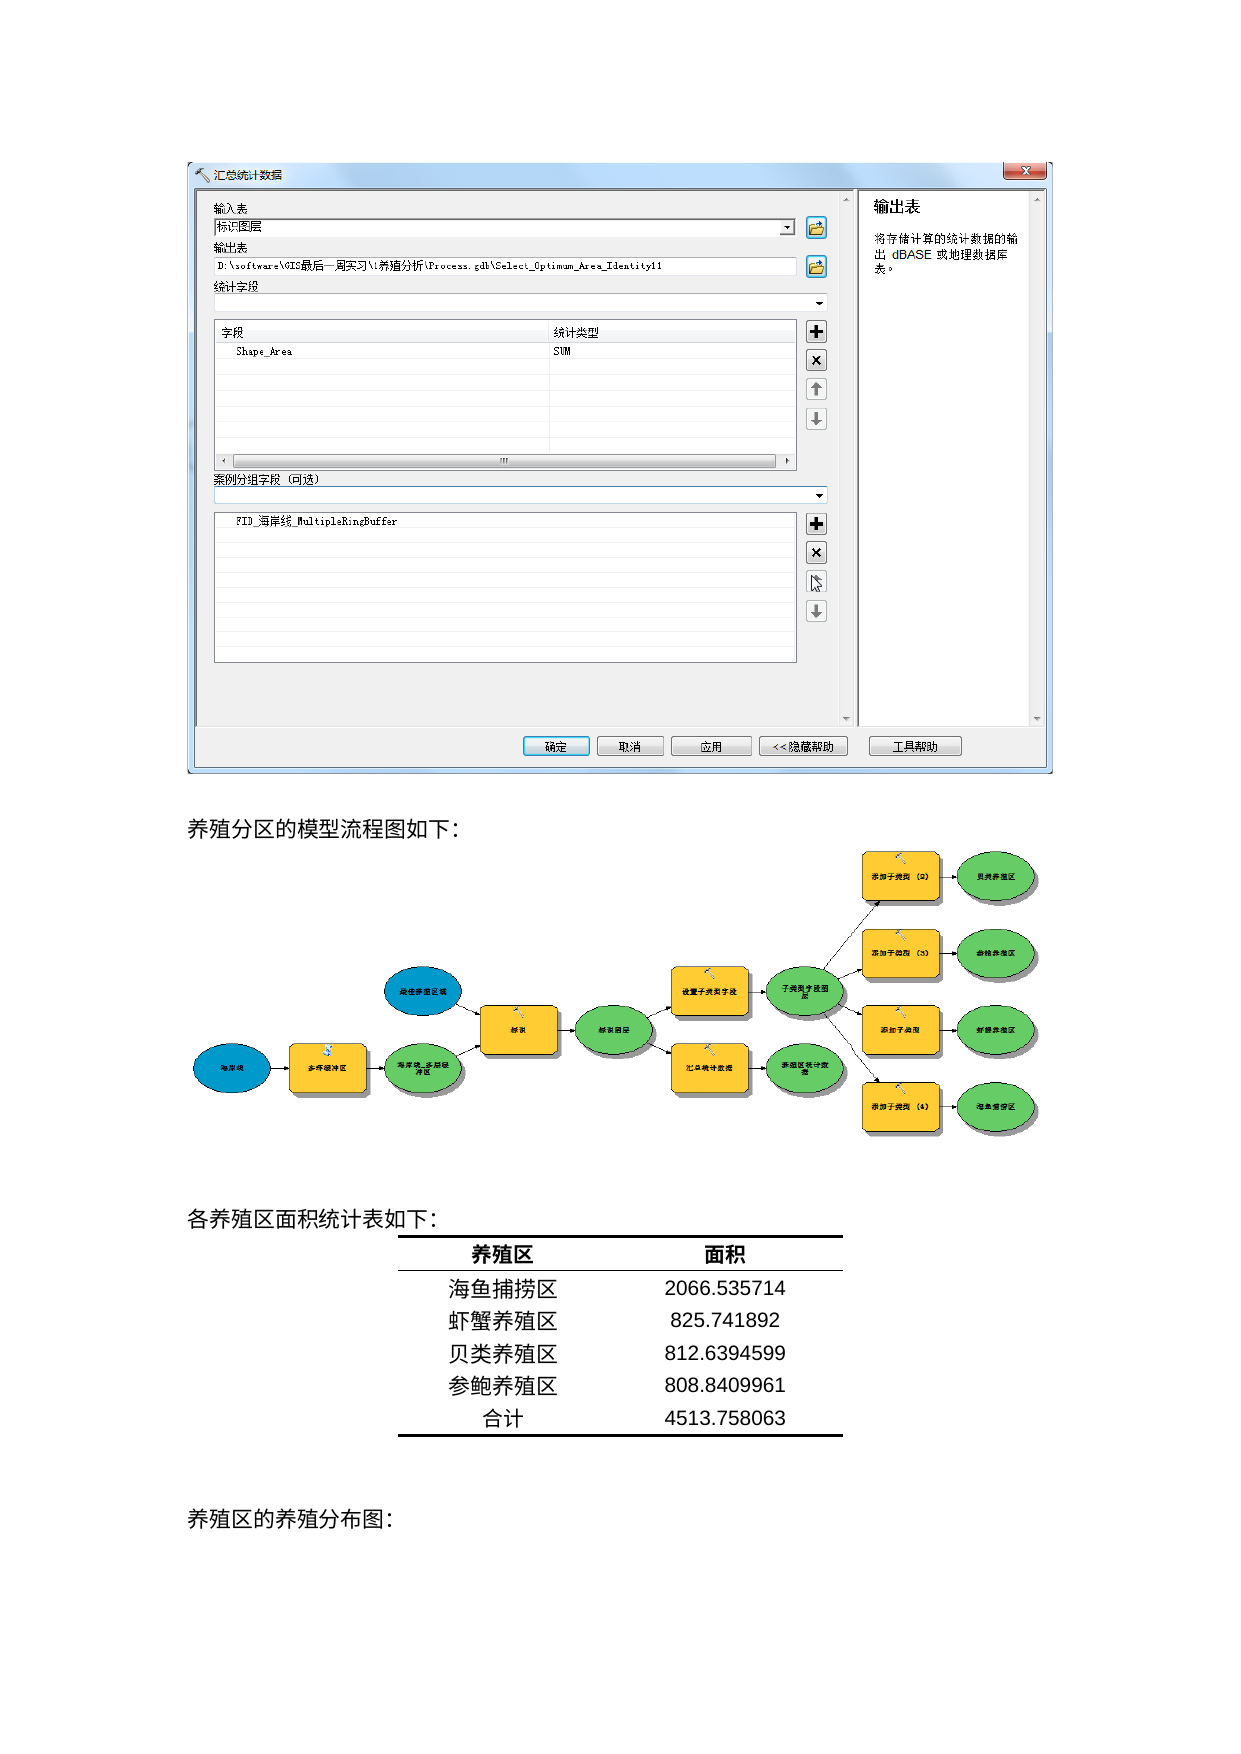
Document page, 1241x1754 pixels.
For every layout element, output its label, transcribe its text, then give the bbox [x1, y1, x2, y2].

text 养殖区的养殖分布图： [187, 1502, 1053, 1534]
table_cell 825.741892 [608, 1304, 842, 1336]
table_cell 贝类养殖区 [398, 1336, 608, 1369]
picture [187, 162, 1053, 774]
table_cell 4513.758063 [608, 1401, 842, 1434]
table_header 养殖区 [398, 1238, 608, 1270]
table_cell 参鲍养殖区 [398, 1369, 608, 1401]
table_cell 808.8409961 [608, 1369, 842, 1401]
table_cell 2066.535714 [608, 1271, 842, 1304]
table_header 面积 [608, 1238, 842, 1270]
table_cell 海鱼捕捞区 [398, 1271, 608, 1304]
text 各养殖区面积统计表如下： [187, 1202, 1053, 1234]
table_cell 合计 [398, 1401, 608, 1434]
table_cell 812.6394599 [608, 1336, 842, 1369]
text 养殖分区的模型流程图如下： [187, 812, 1053, 844]
table_cell 虾蟹养殖区 [398, 1304, 608, 1336]
picture [187, 844, 1053, 1144]
